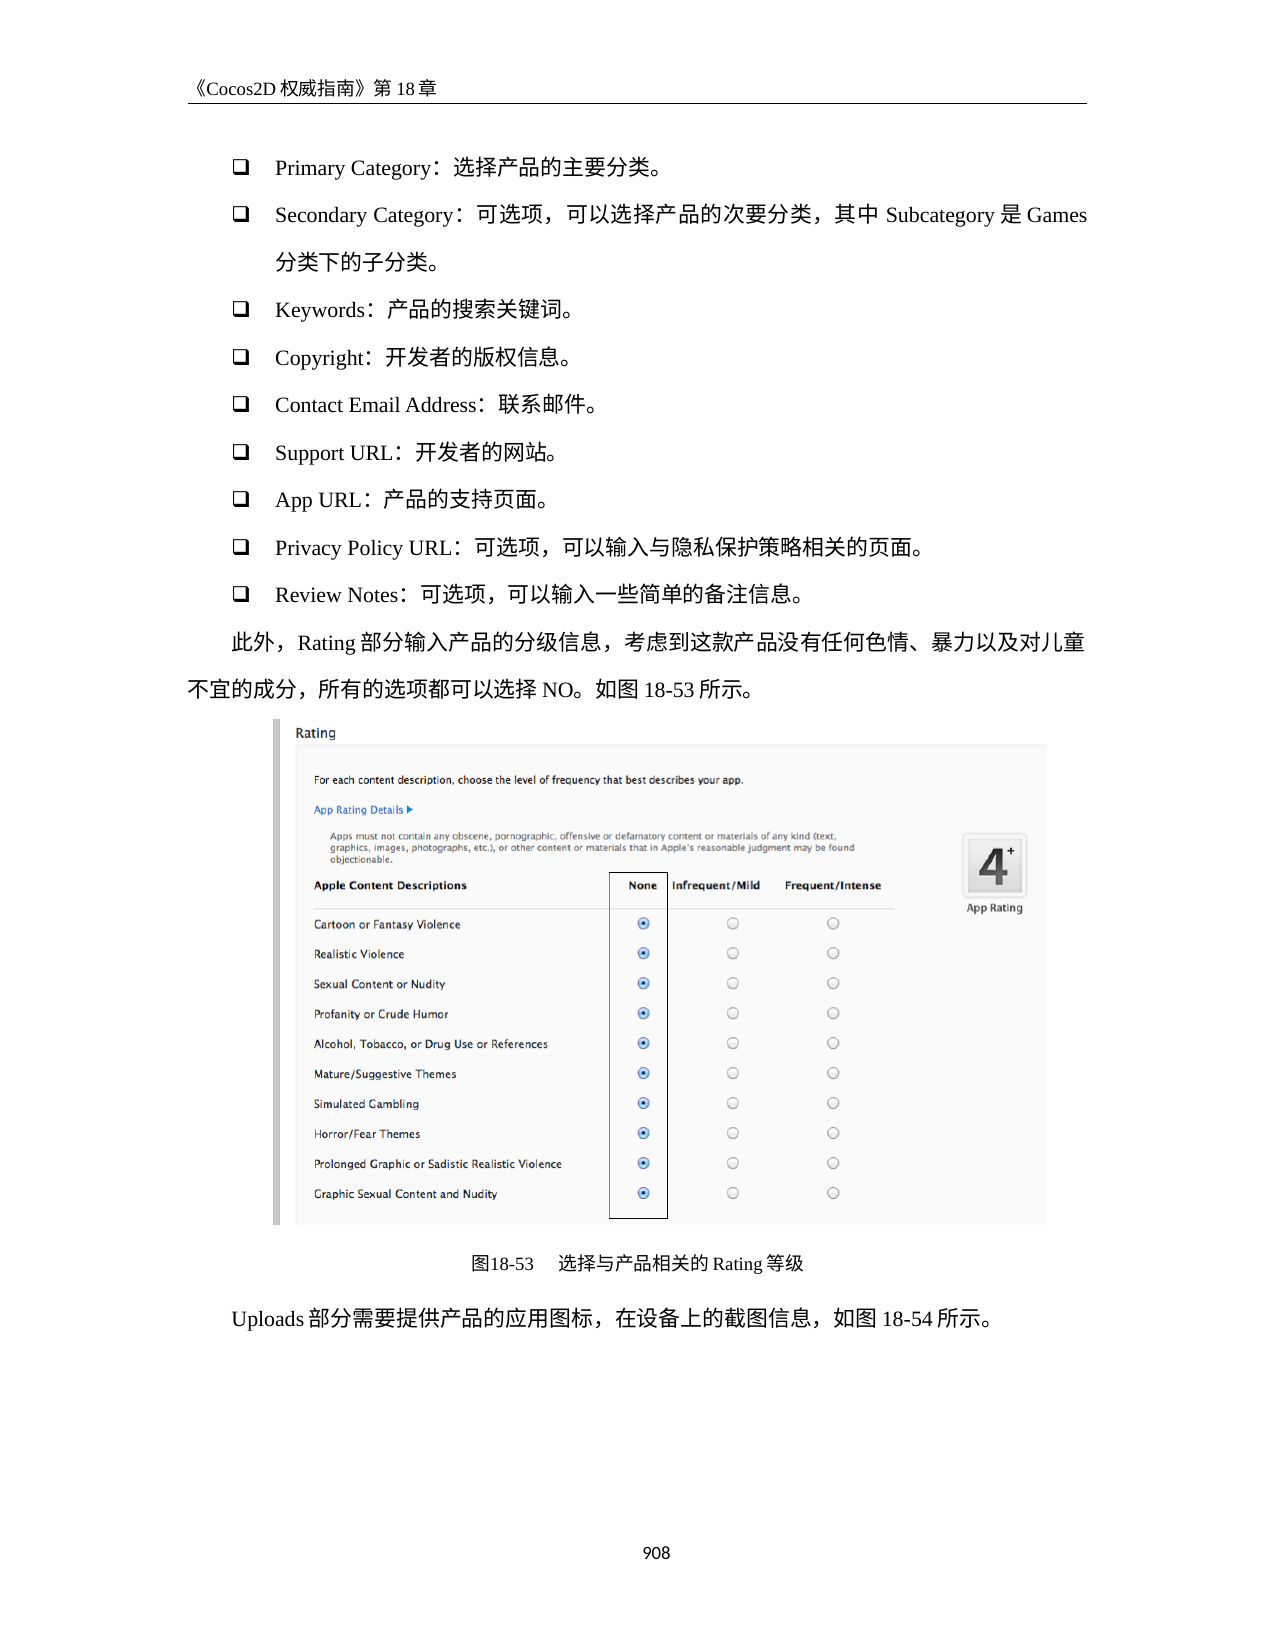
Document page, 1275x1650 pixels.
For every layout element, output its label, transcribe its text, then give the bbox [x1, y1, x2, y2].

text Uploads部分需要提供产品的应用图标，在设备上的截图信息，如图18-54所示。 [187, 1301, 1087, 1332]
list Review Notes：可选项，可以输入一些简单的备注信息。 [231, 577, 1087, 609]
list Privacy Policy URL：可选项，可以输入与隐私保护策略相关的页面。 [231, 530, 1087, 562]
list Primary Category：选择产品的主要分类。 [231, 150, 1087, 182]
text 此外，Rating部分输入产品的分级信息，考虑到这款产品没有任何色情、暴力以及对儿童不宜的成分，所有的选项都可以选择NO。如图18-53所示。 [187, 625, 1087, 704]
list Support URL：开发者的网站。 [231, 435, 1087, 467]
list Secondary Category：可选项，可以选择产品的次要分类，其中Subcategory是Games分类下的子分类。 [231, 197, 1087, 277]
text 选择与产品相关的Rating等级 [187, 1250, 1087, 1275]
list App URL：产品的支持页面。 [231, 482, 1087, 514]
list Copyright：开发者的版权信息。 [231, 340, 1087, 372]
picture [271, 719, 1047, 1225]
list Contact Email Address：联系邮件。 [231, 387, 1087, 419]
list Keywords：产品的搜索关键词。 [231, 292, 1087, 324]
